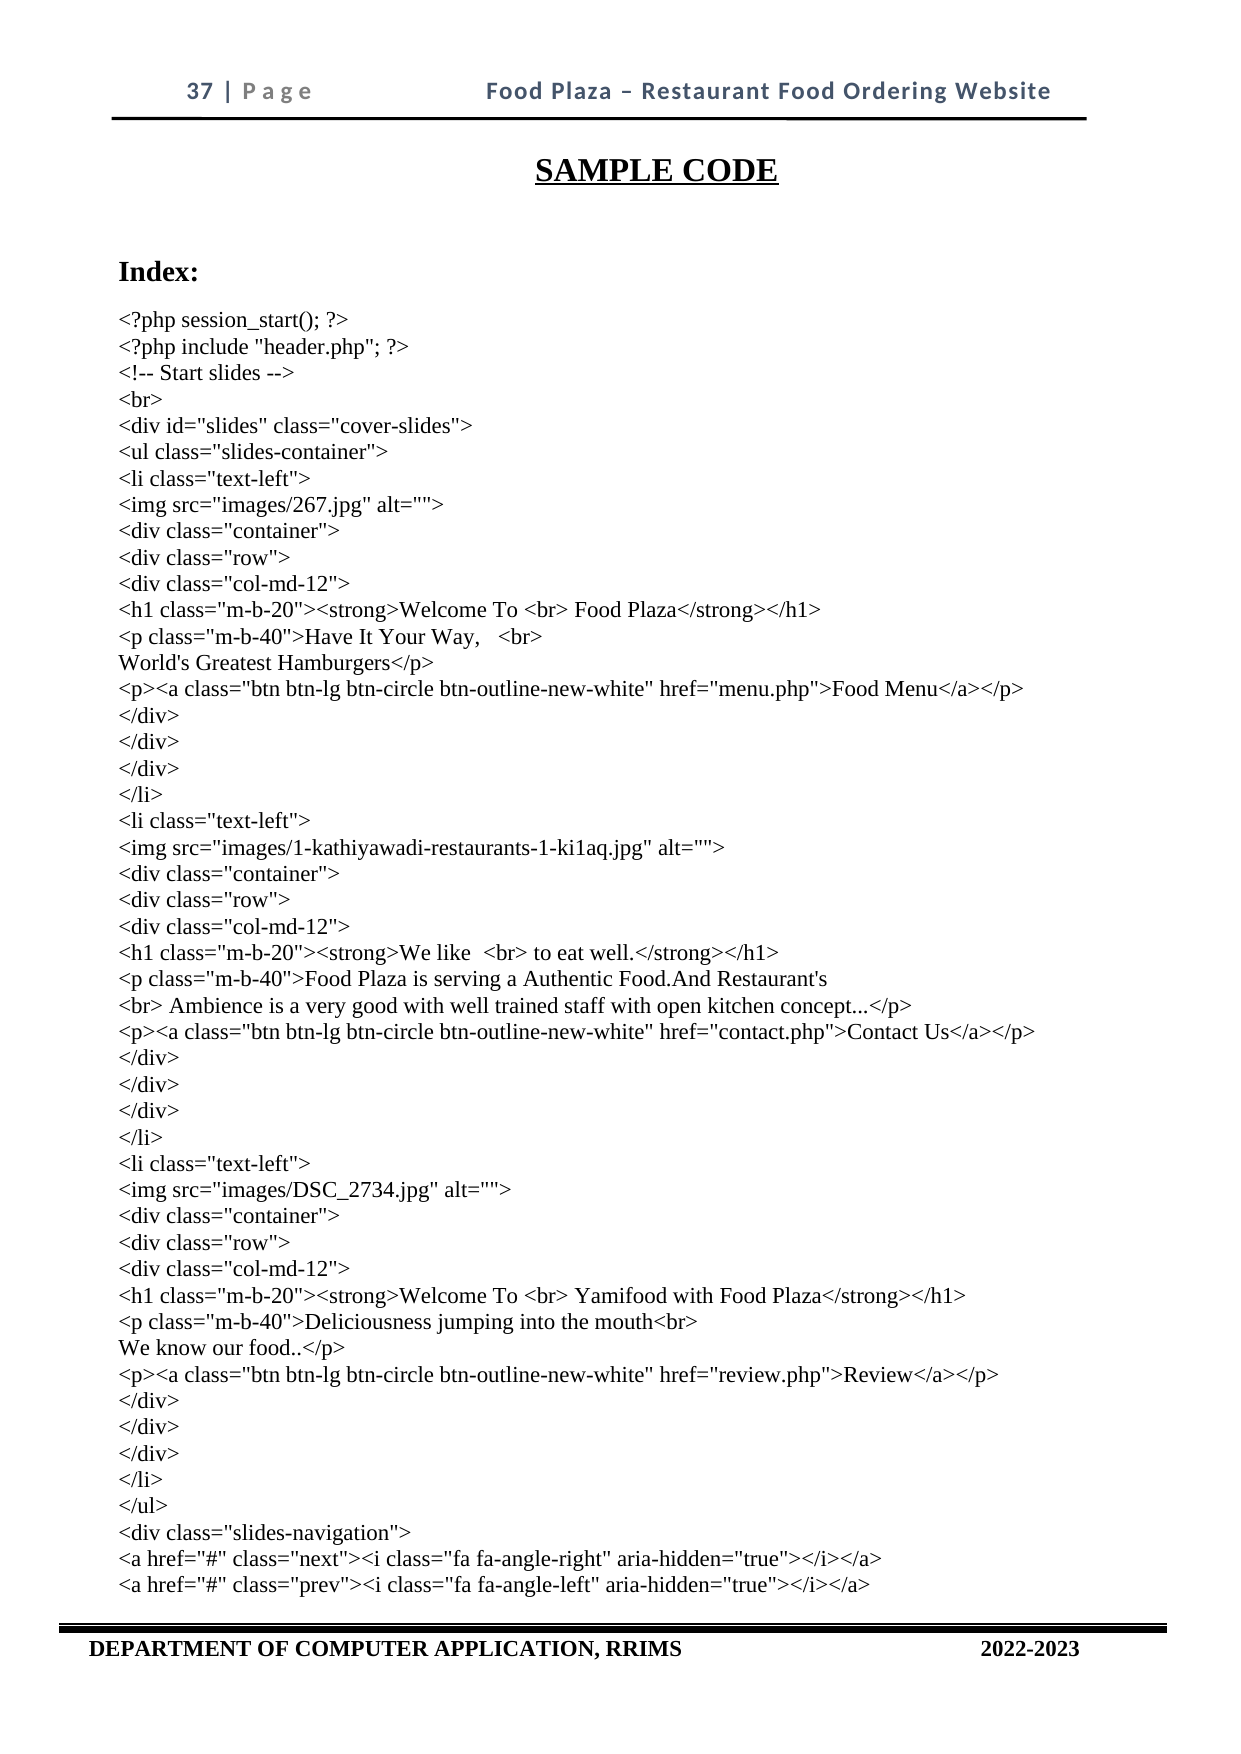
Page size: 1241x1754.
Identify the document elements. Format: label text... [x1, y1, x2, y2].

text <li class="text-left"> [118, 465, 1053, 491]
text </div> [118, 1044, 1053, 1071]
text <br> Ambience is a very good with well trained staff with open kitchen concept...</p> [118, 992, 1053, 1018]
text <p><a class="btn btn-lg btn-circle btn-outline-new-white" href="review.php">Review</a></p> [118, 1361, 1053, 1387]
text <img src="images/DSC_2734.jpg" alt=""> [118, 1176, 1053, 1203]
text <div class="col-md-12"> [118, 1255, 1053, 1282]
text </ul> [118, 1492, 1053, 1519]
text </li> [118, 1123, 1053, 1150]
text <?php session_start(); ?> [118, 307, 1053, 333]
text <p class="m-b-40">Food Plaza is serving a Authentic Food.And Restaurant's [118, 965, 1053, 992]
text <!-- Start slides --> [118, 359, 1053, 386]
text </div> [118, 702, 1053, 728]
text <div class="container"> [118, 517, 1053, 544]
text </div> [118, 1387, 1053, 1413]
text <p class="m-b-40">Have It Your Way, <br> [118, 623, 1053, 649]
text <div class="col-md-12"> [118, 570, 1053, 596]
text We know our food..</p> [118, 1334, 1053, 1361]
text <a href="#" class="next"><i class="fa fa-angle-right" aria-hidden="true"></i></a> [118, 1545, 1053, 1572]
text </div> [118, 1440, 1053, 1466]
text <div class="slides-navigation"> [118, 1519, 1053, 1545]
text <div class="container"> [118, 1203, 1053, 1229]
text </div> [118, 1071, 1053, 1097]
text </li> [118, 781, 1053, 807]
text <li class="text-left"> [118, 1150, 1053, 1176]
text <br> [118, 386, 1053, 412]
text <div id="slides" class="cover-slides"> [118, 412, 1053, 438]
text <div class="col-md-12"> [118, 913, 1053, 939]
text <div class="container"> [118, 860, 1053, 886]
text <li class="text-left"> [118, 807, 1053, 834]
text <p><a class="btn btn-lg btn-circle btn-outline-new-white" href="contact.php">Contact Us</a></p> [118, 1018, 1053, 1044]
text </li> [118, 1466, 1053, 1492]
text <ul class="slides-container"> [118, 438, 1053, 465]
text <a href="#" class="prev"><i class="fa fa-angle-left" aria-hidden="true"></i></a> [118, 1572, 1053, 1598]
text </div> [118, 1097, 1053, 1123]
text World's Greatest Hamburgers</p> [118, 649, 1053, 676]
text <h1 class="m-b-20"><strong>Welcome To <br> Yamifood with Food Plaza</strong></h1> [118, 1282, 1053, 1308]
text <img src="images/1-kathiyawadi-restaurants-1-ki1aq.jpg" alt=""> [118, 834, 1053, 860]
text <div class="row"> [118, 544, 1053, 570]
text <p><a class="btn btn-lg btn-circle btn-outline-new-white" href="menu.php">Food Menu</a></p> [118, 676, 1053, 702]
text </div> [118, 1413, 1053, 1440]
text <?php include "header.php"; ?> [118, 333, 1053, 359]
text <img src="images/267.jpg" alt=""> [118, 491, 1053, 517]
text <h1 class="m-b-20"><strong>We like <br> to eat well.</strong></h1> [118, 939, 1053, 965]
text <p class="m-b-40">Deliciousness jumping into the mouth<br> [118, 1308, 1053, 1334]
text <div class="row"> [118, 1229, 1053, 1255]
text SAMPLE CODE [343, 150, 1107, 188]
text </div> [118, 754, 1053, 781]
text </div> [118, 728, 1053, 754]
text Index: [118, 254, 1107, 288]
text <h1 class="m-b-20"><strong>Welcome To <br> Food Plaza</strong></h1> [118, 596, 1053, 623]
text <div class="row"> [118, 886, 1053, 913]
